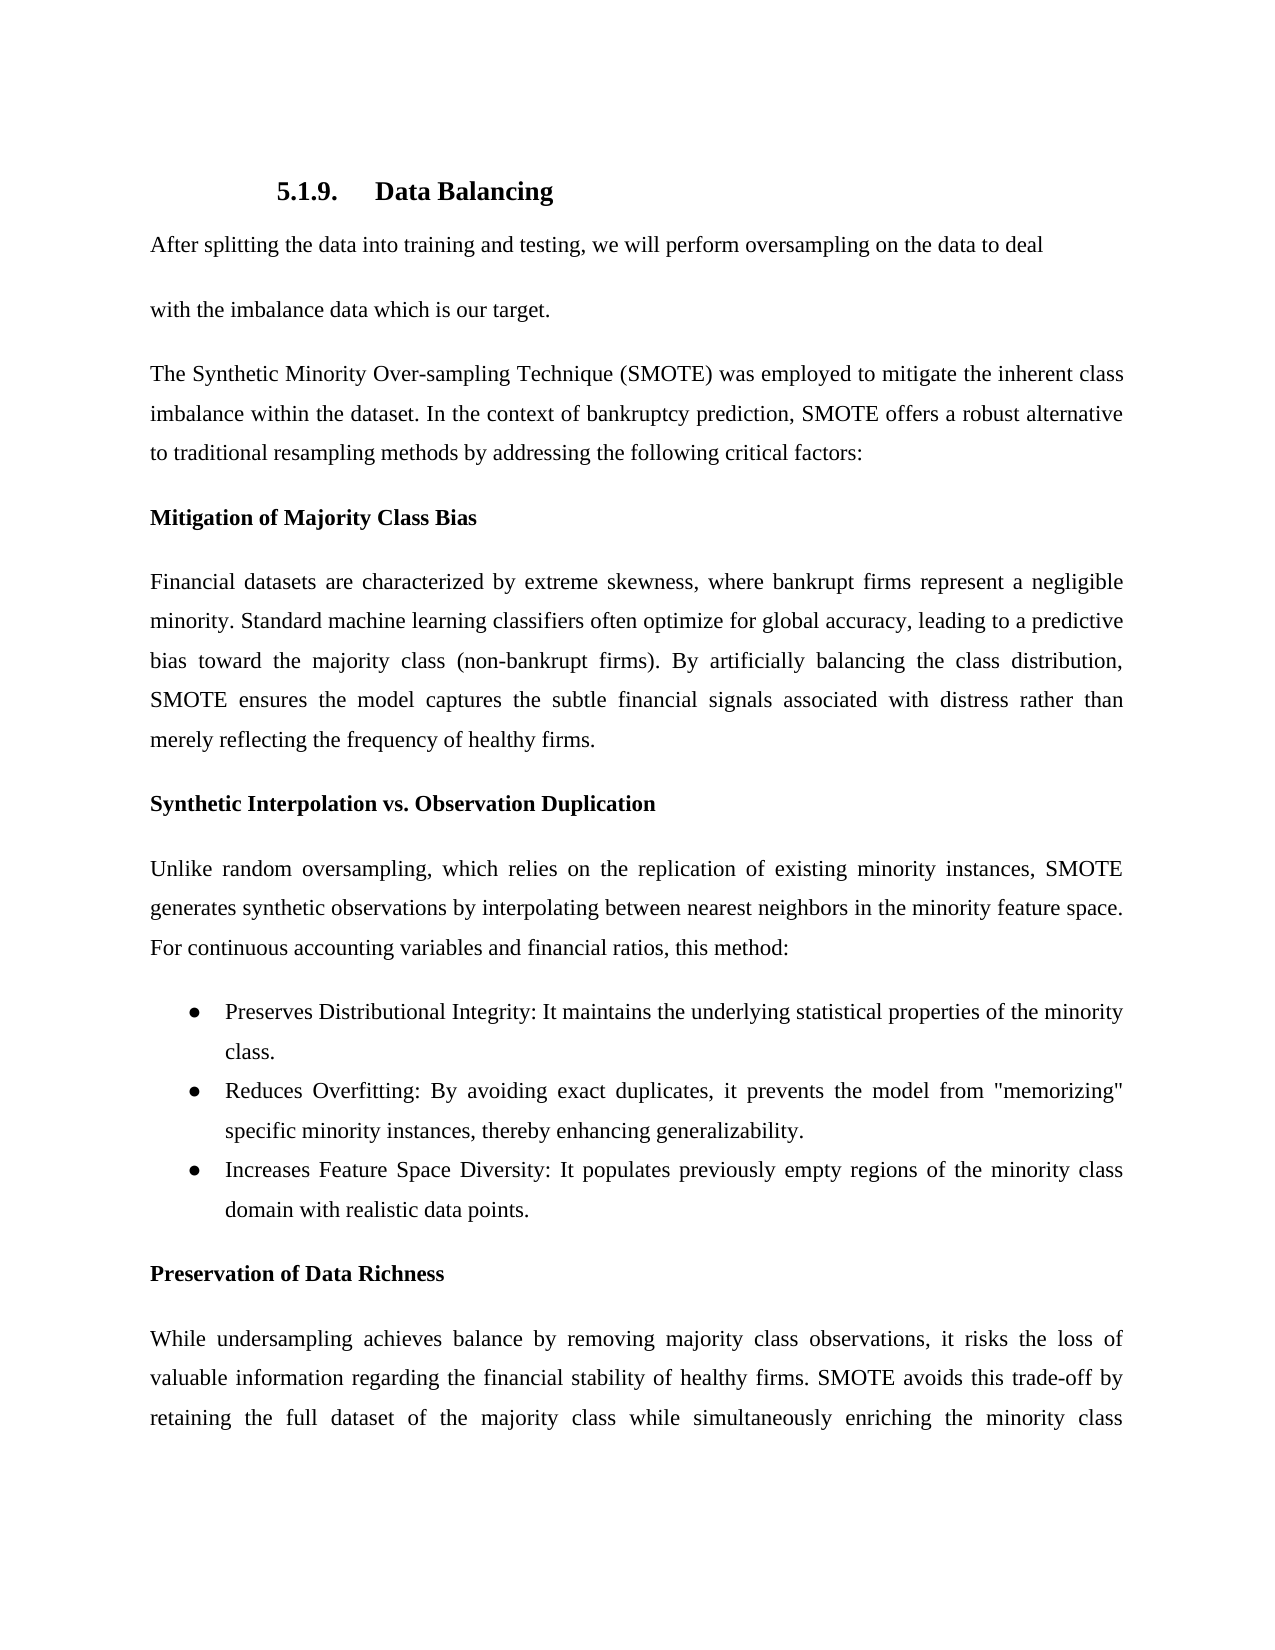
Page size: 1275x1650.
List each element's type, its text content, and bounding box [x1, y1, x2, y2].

text Synthetic Interpolation vs. Observation Duplication [150, 790, 1125, 817]
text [150, 1325, 1125, 1430]
text Unlike random oversampling, which relies on the replication of existing minority instances, SMOTE generates synthetic observations by interpolating between nearest neighbors in the minority feature space. For continuous accounting variables and financial ratios, this method: [150, 855, 1125, 960]
text Preservation of Data Richness [150, 1260, 1125, 1287]
text After splitting the data into training and testing, we will perform oversampling on the data to deal [150, 231, 1125, 257]
list Preserves Distributional Integrity: It maintains the underlying statistical properties of the minority class. [187, 998, 1125, 1064]
list Increases Feature Space Diversity: It populates previously empty regions of the minority class domain with realistic data points. [187, 1156, 1125, 1222]
text Financial datasets are characterized by extreme skewness, where bankrupt firms represent a negligible minority. Standard machine learning classifiers often optimize for global accuracy, leading to a predictive bias toward the majority class (non-bankrupt firms). By artificially balancing the class distribution, SMOTE ensures the model captures the subtle financial signals associated with distress rather than merely reflecting the frequency of healthy firms. [150, 568, 1125, 752]
list Reduces Overfitting: By avoiding exact duplicates, it prevents the model from "memorizing" specific minority instances, thereby enhancing generalizability. [187, 1077, 1125, 1143]
subtitle Data Balancing [337, 175, 1125, 206]
text Mitigation of Majority Class Bias [150, 503, 1125, 530]
text The Synthetic Minority Over-sampling Technique (SMOTE) was employed to mitigate the inherent class imbalance within the dataset. In the context of bankruptcy prediction, SMOTE offers a robust alternative to traditional resampling methods by addressing the following critical factors: [150, 360, 1125, 465]
text with the imbalance data which is our target. [150, 296, 1125, 322]
